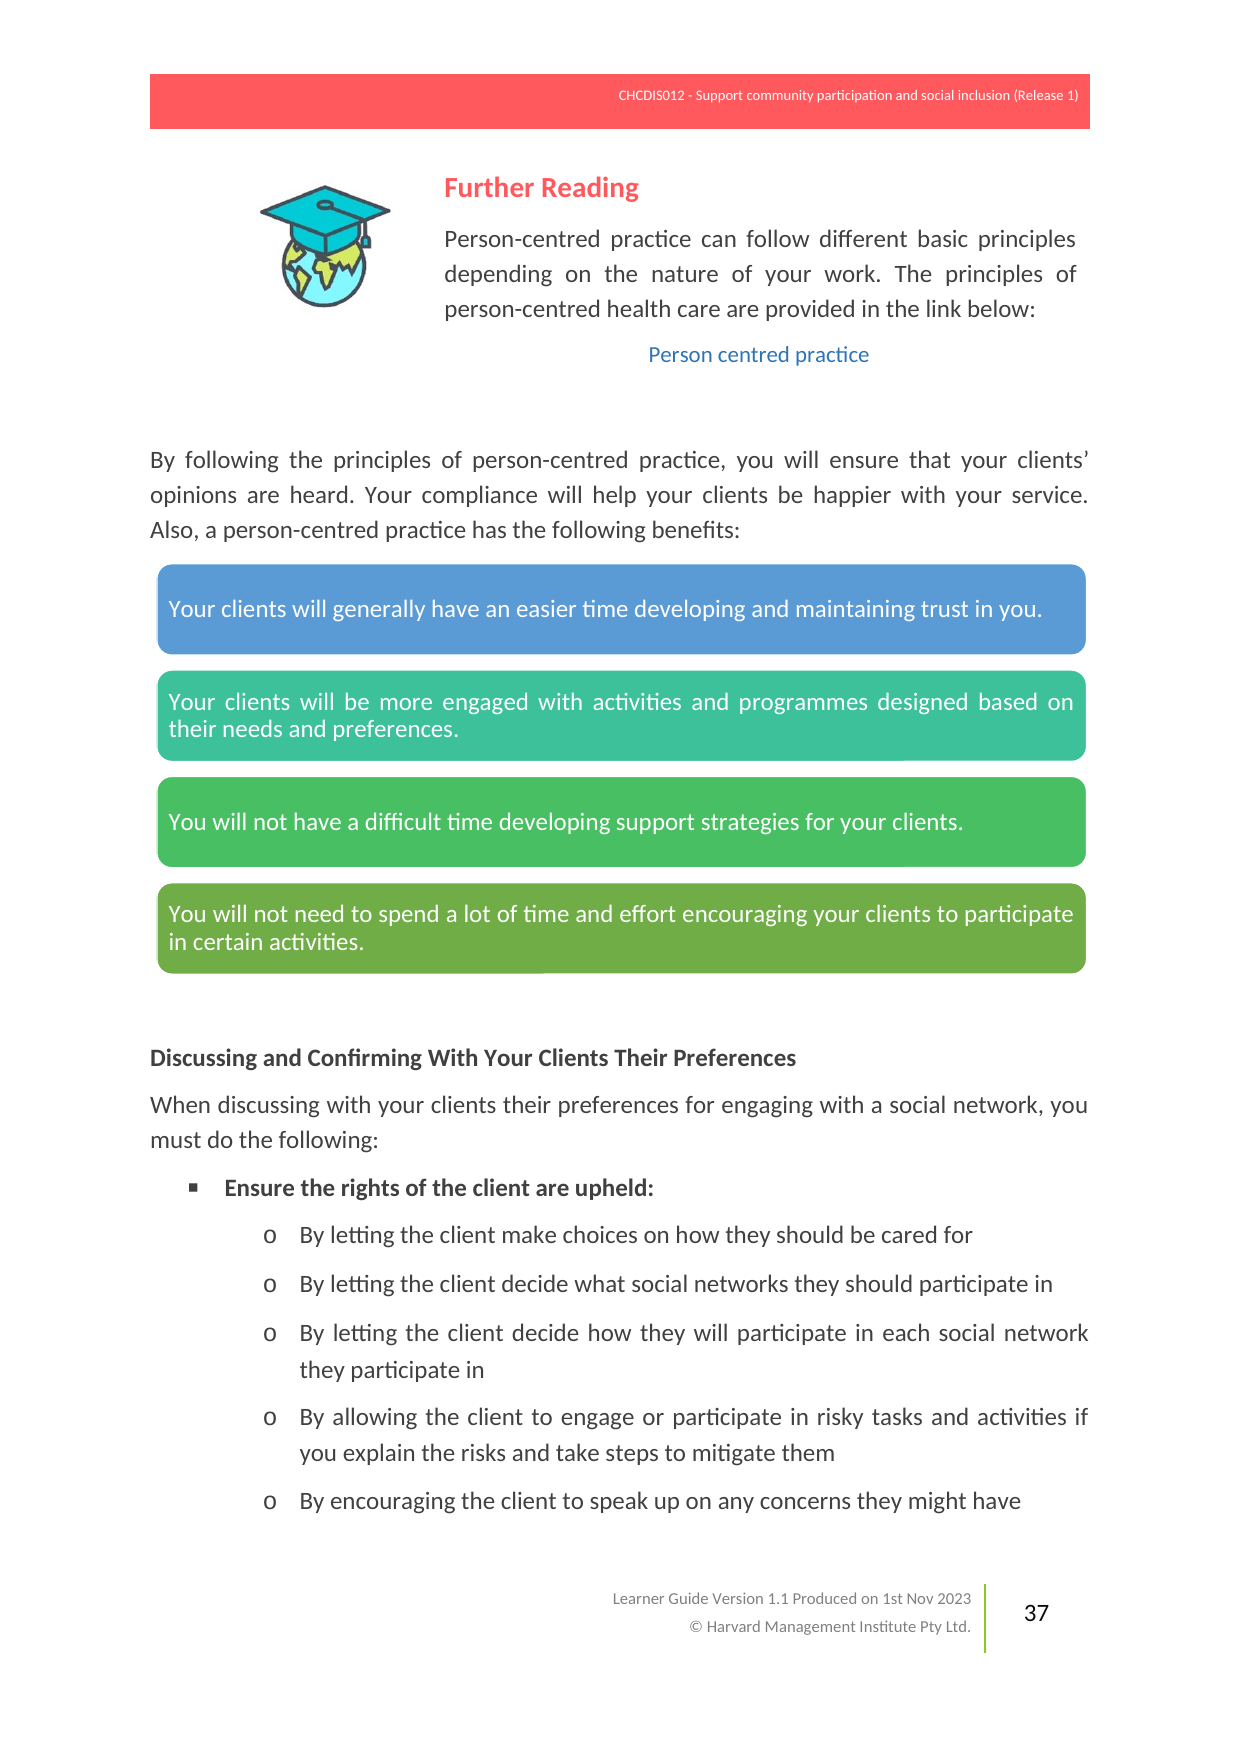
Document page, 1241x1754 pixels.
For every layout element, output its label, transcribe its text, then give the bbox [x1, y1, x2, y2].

list By allowing the client to engage or participate in risky tasks and activities if you explain the risks and take steps to mitigate them [262, 1401, 1090, 1468]
table_header Further Reading Person-centred practice can follow different basic principles depending on the nature of your work. The principles of person-centred health care are provided in the link below: Person centred practice [430, 157, 1088, 385]
list Ensure the rights of the client are upheld: [187, 1172, 1090, 1203]
list By letting the client make choices on how they should be cared for [262, 1219, 1090, 1251]
text When discussing with your clients their preferences for engaging with a social network, you must do the following: [150, 1089, 1090, 1155]
text Discussing and Confirming With Your Clients Their Preferences [150, 1042, 1090, 1073]
table_header [223, 157, 430, 385]
list By letting the client decide how they will participate in each social network they participate in [262, 1317, 1090, 1384]
text By following the principles of person-centred practice, you will ensure that your clients’ opinions are heard. Your compliance will help your clients be happier with your service. Also, a person-centred practice has the following benefits: [150, 445, 1090, 545]
picture [256, 169, 397, 317]
list By letting the client decide what social networks they should participate in [262, 1268, 1090, 1300]
list By encouraging the client to speak up on any concerns they might have [262, 1485, 1090, 1517]
